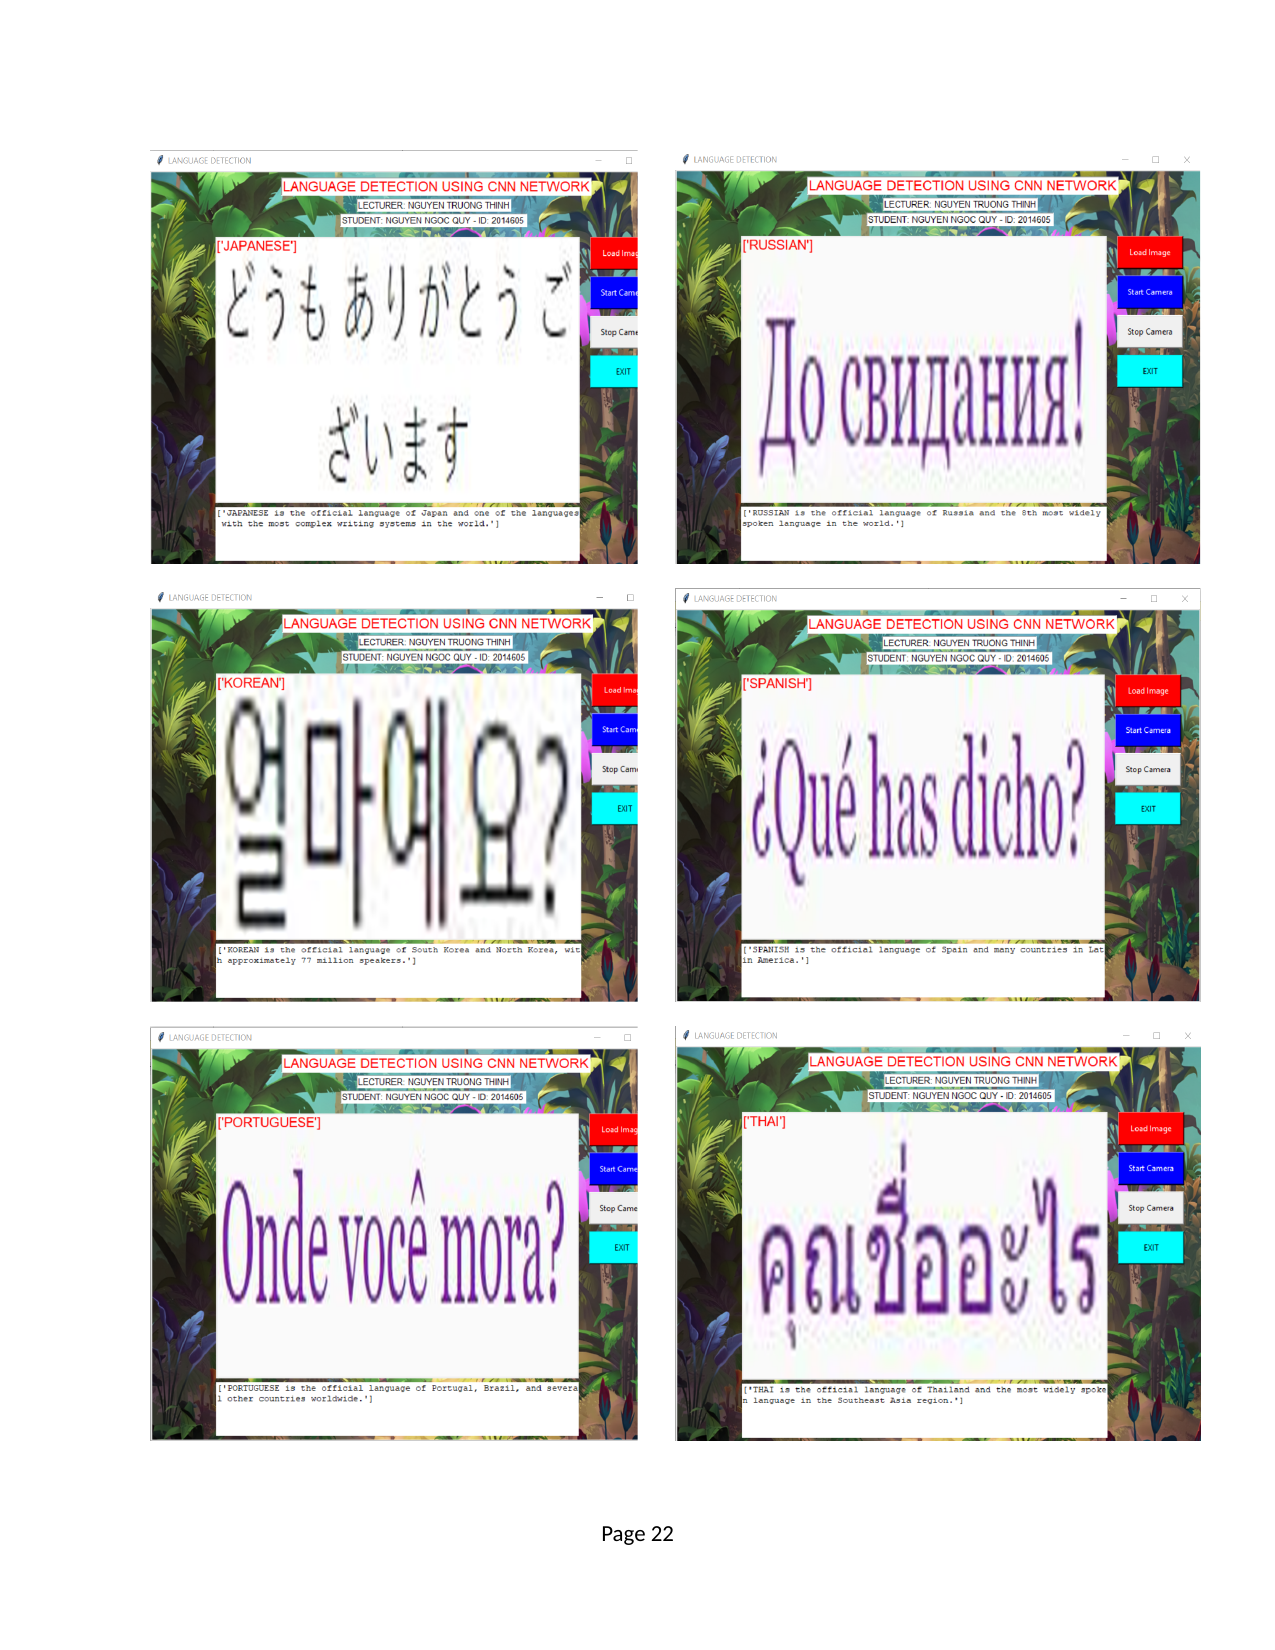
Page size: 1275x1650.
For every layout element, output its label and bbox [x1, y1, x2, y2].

picture [150, 1026, 638, 1441]
picture [675, 150, 1200, 564]
picture [150, 588, 638, 1002]
picture [150, 150, 638, 564]
picture [675, 588, 1201, 1002]
picture [675, 1026, 1201, 1441]
